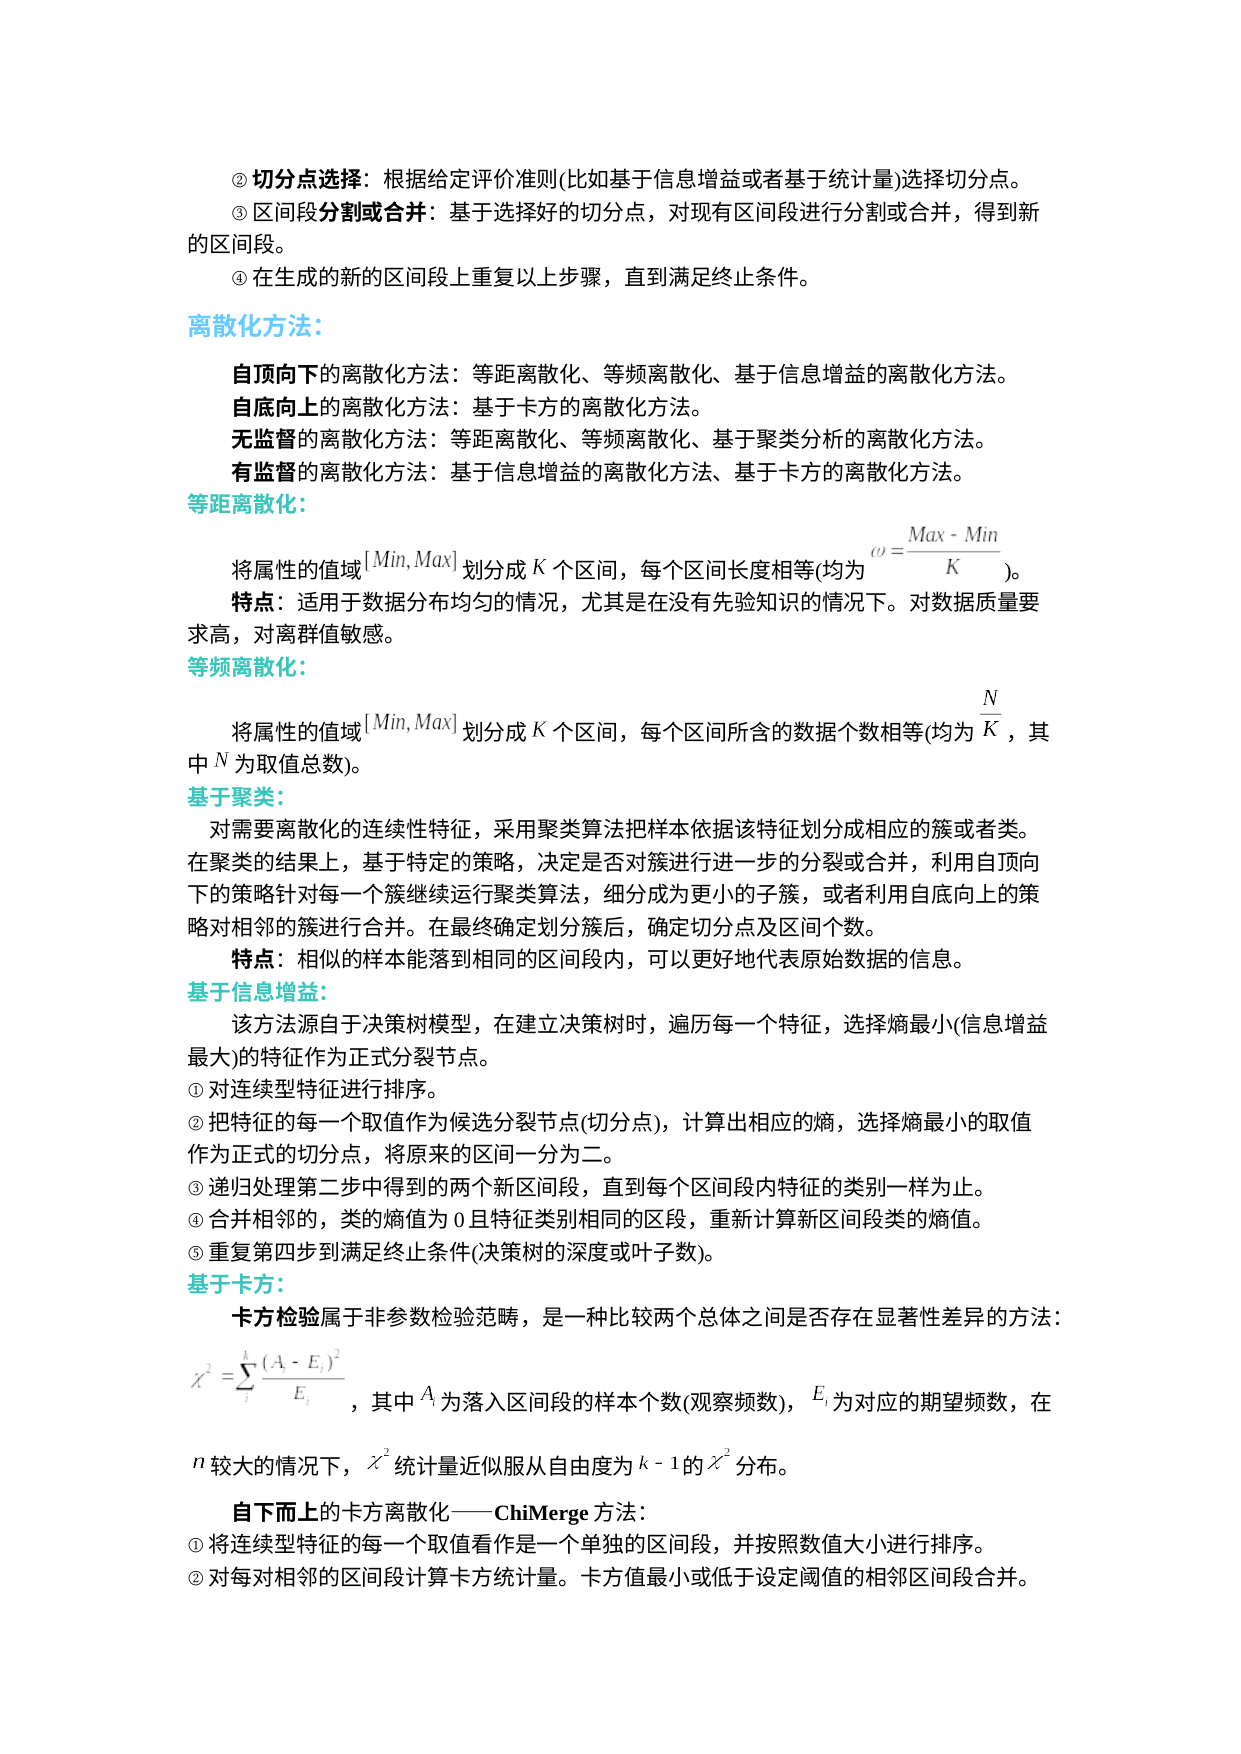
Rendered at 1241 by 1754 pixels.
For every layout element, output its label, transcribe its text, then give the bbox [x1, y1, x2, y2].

text ④在生成的新的区间段上重复以上步骤，直到满足终止条件。 离散化方法： [187, 259, 1053, 357]
text 无监督的离散化方法：等距离散化、等频离散化、基于聚类分析的离散化方法。 [187, 422, 1053, 454]
text ②对每对相邻的区间段计算卡方统计量。卡方值最小或低于设定阈值的相邻区间段合并。 [187, 1559, 1053, 1592]
text 等频离散化： [187, 649, 1053, 682]
text 有监督的离散化方法：基于信息增益的离散化方法、基于卡方的离散化方法。 [187, 454, 1053, 487]
text 对需要离散化的连续性特征，采用聚类算法把样本依据该特征划分成相应的簇或者类。在聚类的结果上，基于特定的策略，决定是否对簇进行进一步的分裂或合并，利用自顶向下的策略针对每一个簇继续运行聚类算法，细分成为更小的子簇，或者利用自底向上的策略对相邻的簇进行合并。在最终确定划分簇后，确定切分点及区间个数。 [187, 812, 1053, 942]
text ③区间段分割或合并：基于选择好的切分点，对现有区间段进行分割或合并，得到新的区间段。 [187, 194, 1053, 259]
text ④合并相邻的，类的熵值为0且特征类别相同的区段，重新计算新区间段类的熵值。 [187, 1202, 1053, 1234]
text 卡方检验属于非参数检验范畴，是一种比较两个总体之间是否存在显著性差异的方法：，其中为落入区间段的样本个数(观察频数)，为对应的期望频数，在较大的情况下，统计量近似服从自由度为的分布。 [187, 1299, 1053, 1494]
text 该方法源自于决策树模型，在建立决策树时，遍历每一个特征，选择熵最小(信息增益最大)的特征作为正式分裂节点。 [187, 1007, 1053, 1072]
text 将属性的值域划分成个区间，每个区间长度相等(均为)。 [187, 519, 1053, 584]
text 基于信息增益： [187, 974, 1053, 1007]
text ③递归处理第二步中得到的两个新区间段，直到每个区间段内特征的类别一样为止。 [187, 1169, 1053, 1202]
text 特点：适用于数据分布均匀的情况，尤其是在没有先验知识的情况下。对数据质量要求高，对离群值敏感。 [187, 584, 1053, 649]
text ①将连续型特征的每一个取值看作是一个单独的区间段，并按照数值大小进行排序。 [187, 1527, 1053, 1559]
text ②把特征的每一个取值作为候选分裂节点(切分点)，计算出相应的熵，选择熵最小的取值作为正式的切分点，将原来的区间一分为二。 [187, 1104, 1053, 1169]
text ②切分点选择：根据给定评价准则(比如基于信息增益或者基于统计量)选择切分点。 [187, 162, 1053, 194]
text 自顶向下的离散化方法：等距离散化、等频离散化、基于信息增益的离散化方法。 [187, 357, 1053, 389]
text 自下而上的卡方离散化——ChiMerge方法： [187, 1494, 1053, 1527]
text ⑤重复第四步到满足终止条件(决策树的深度或叶子数)。 [187, 1234, 1053, 1267]
text ①对连续型特征进行排序。 [187, 1072, 1053, 1104]
text 基于卡方： [187, 1267, 1053, 1299]
text 自底向上的离散化方法：基于卡方的离散化方法。 [187, 389, 1053, 422]
text 基于聚类： [187, 779, 1053, 812]
text 特点：相似的样本能落到相同的区间段内，可以更好地代表原始数据的信息。 [187, 942, 1053, 974]
text 将属性的值域划分成个区间，每个区间所含的数据个数相等(均为，其中为取值总数)。 [187, 682, 1053, 779]
text 等距离散化： [187, 487, 1053, 519]
